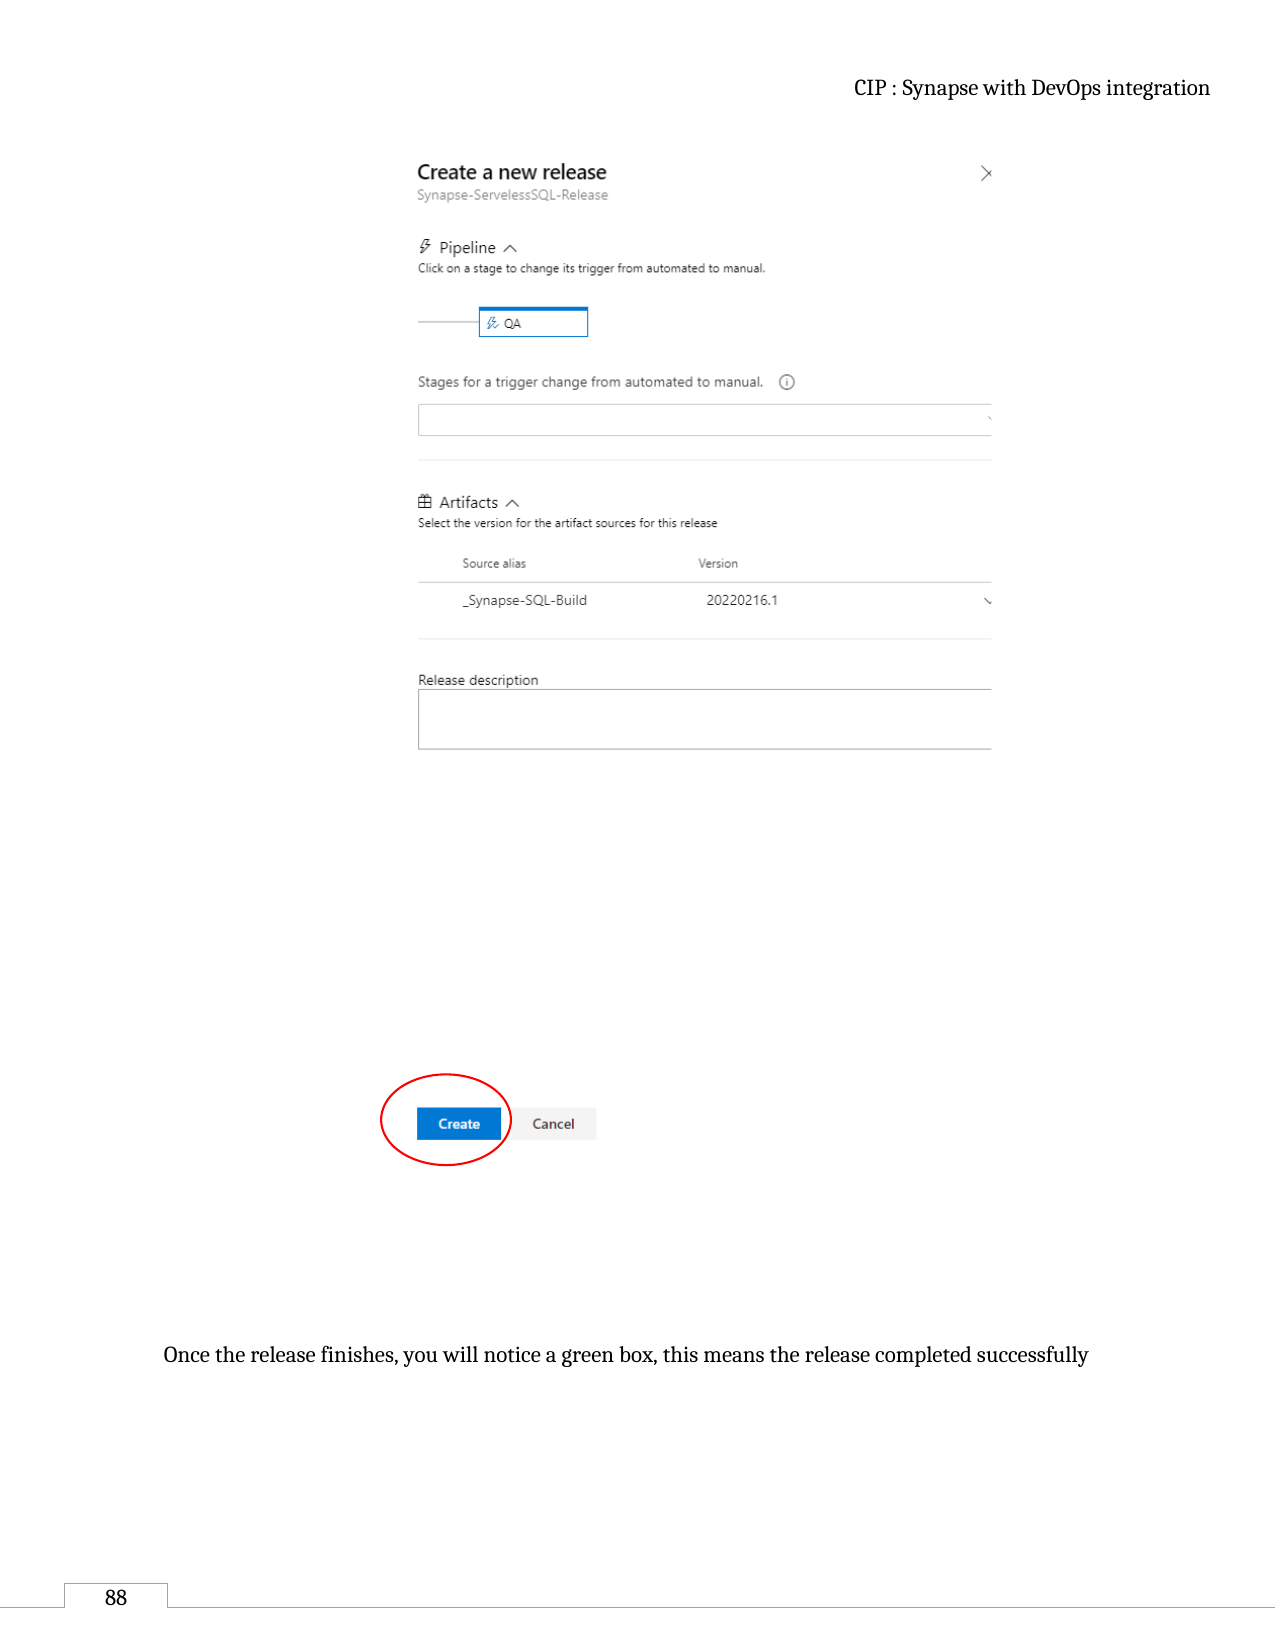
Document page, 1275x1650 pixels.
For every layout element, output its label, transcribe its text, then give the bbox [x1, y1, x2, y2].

picture [405, 1076, 509, 1152]
list Once the release finishes, you will notice a green box, this means the release completed successfully [164, 1338, 1211, 1368]
picture [405, 147, 992, 1152]
